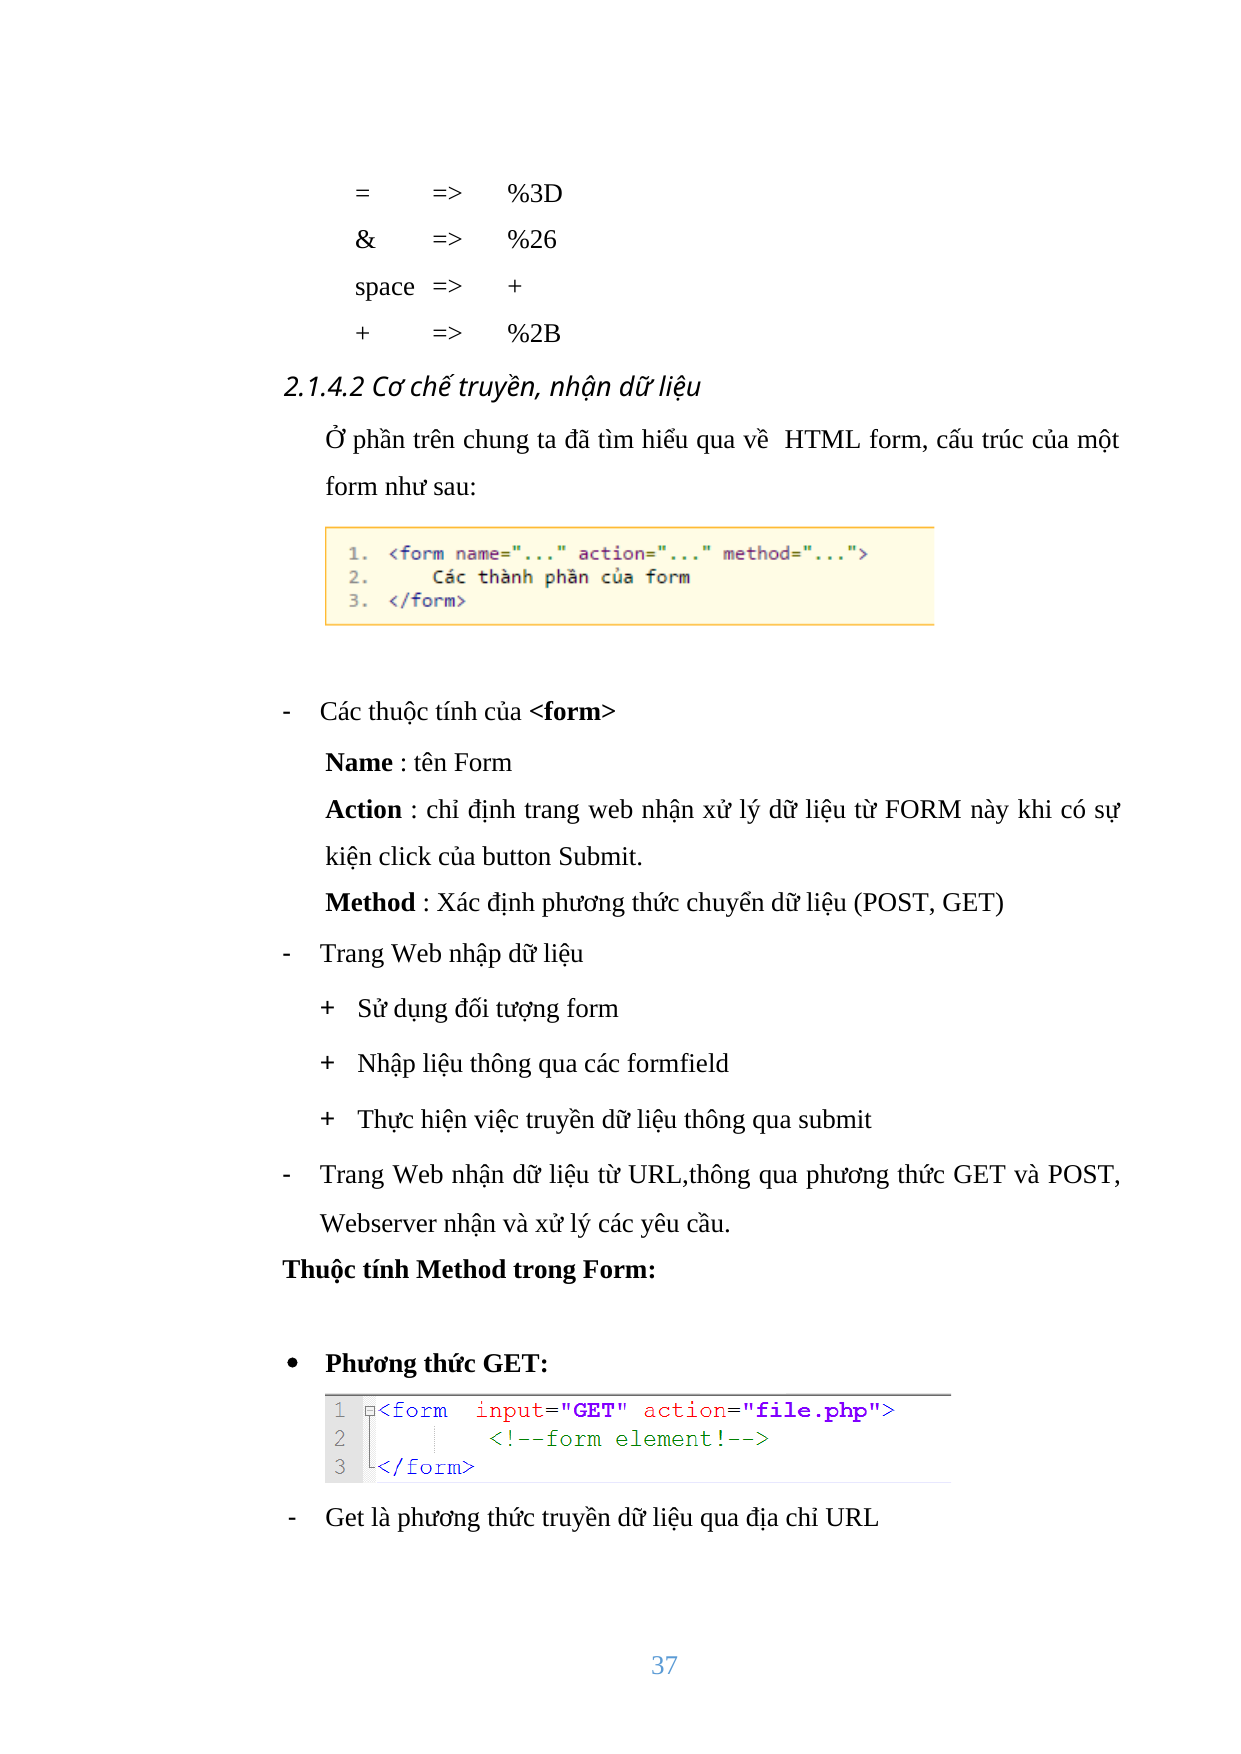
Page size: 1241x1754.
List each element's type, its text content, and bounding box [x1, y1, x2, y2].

list Get là phương thức truyền dữ liệu qua địa chỉ URL [288, 1498, 1122, 1535]
subtitle Cơ chế truyền, nhận dữ liệu [284, 368, 1122, 405]
picture [325, 516, 935, 629]
list Name : tên Form [325, 746, 1122, 778]
list Method : Xác định phương thức chuyển dữ liệu (POST, GET) [325, 886, 1122, 918]
list Thực hiện việc truyền dữ liệu thông qua submit [319, 1099, 1122, 1136]
list Thuộc tính Method trong Form: [282, 1253, 1122, 1284]
text & => %26 [355, 224, 1122, 255]
text + => %2B [355, 317, 1122, 348]
list Phương thức GET: [288, 1347, 1122, 1378]
text space => + [355, 270, 1122, 301]
picture [325, 1393, 952, 1483]
list Sử dụng đối tượng form [319, 988, 1122, 1025]
list Trang Web nhận dữ liệu từ URL,thông qua phương thức GET và POST, Webserver nhận và xử lý các yêu cầu. [282, 1154, 1122, 1238]
text = => %3D [355, 177, 1122, 208]
list Action : chỉ định trang web nhận xử lý dữ liệu từ FORM này khi có sự kiện click của button Submit. [325, 793, 1122, 871]
list Ở phần trên chung ta đã tìm hiểu qua về HTML form, cấu trúc của một form như sau: [325, 423, 1122, 501]
list Các thuộc tính của <form> [282, 691, 1122, 728]
list Nhập liệu thông qua các formfield [319, 1044, 1122, 1081]
list Trang Web nhập dữ liệu [282, 933, 1122, 970]
